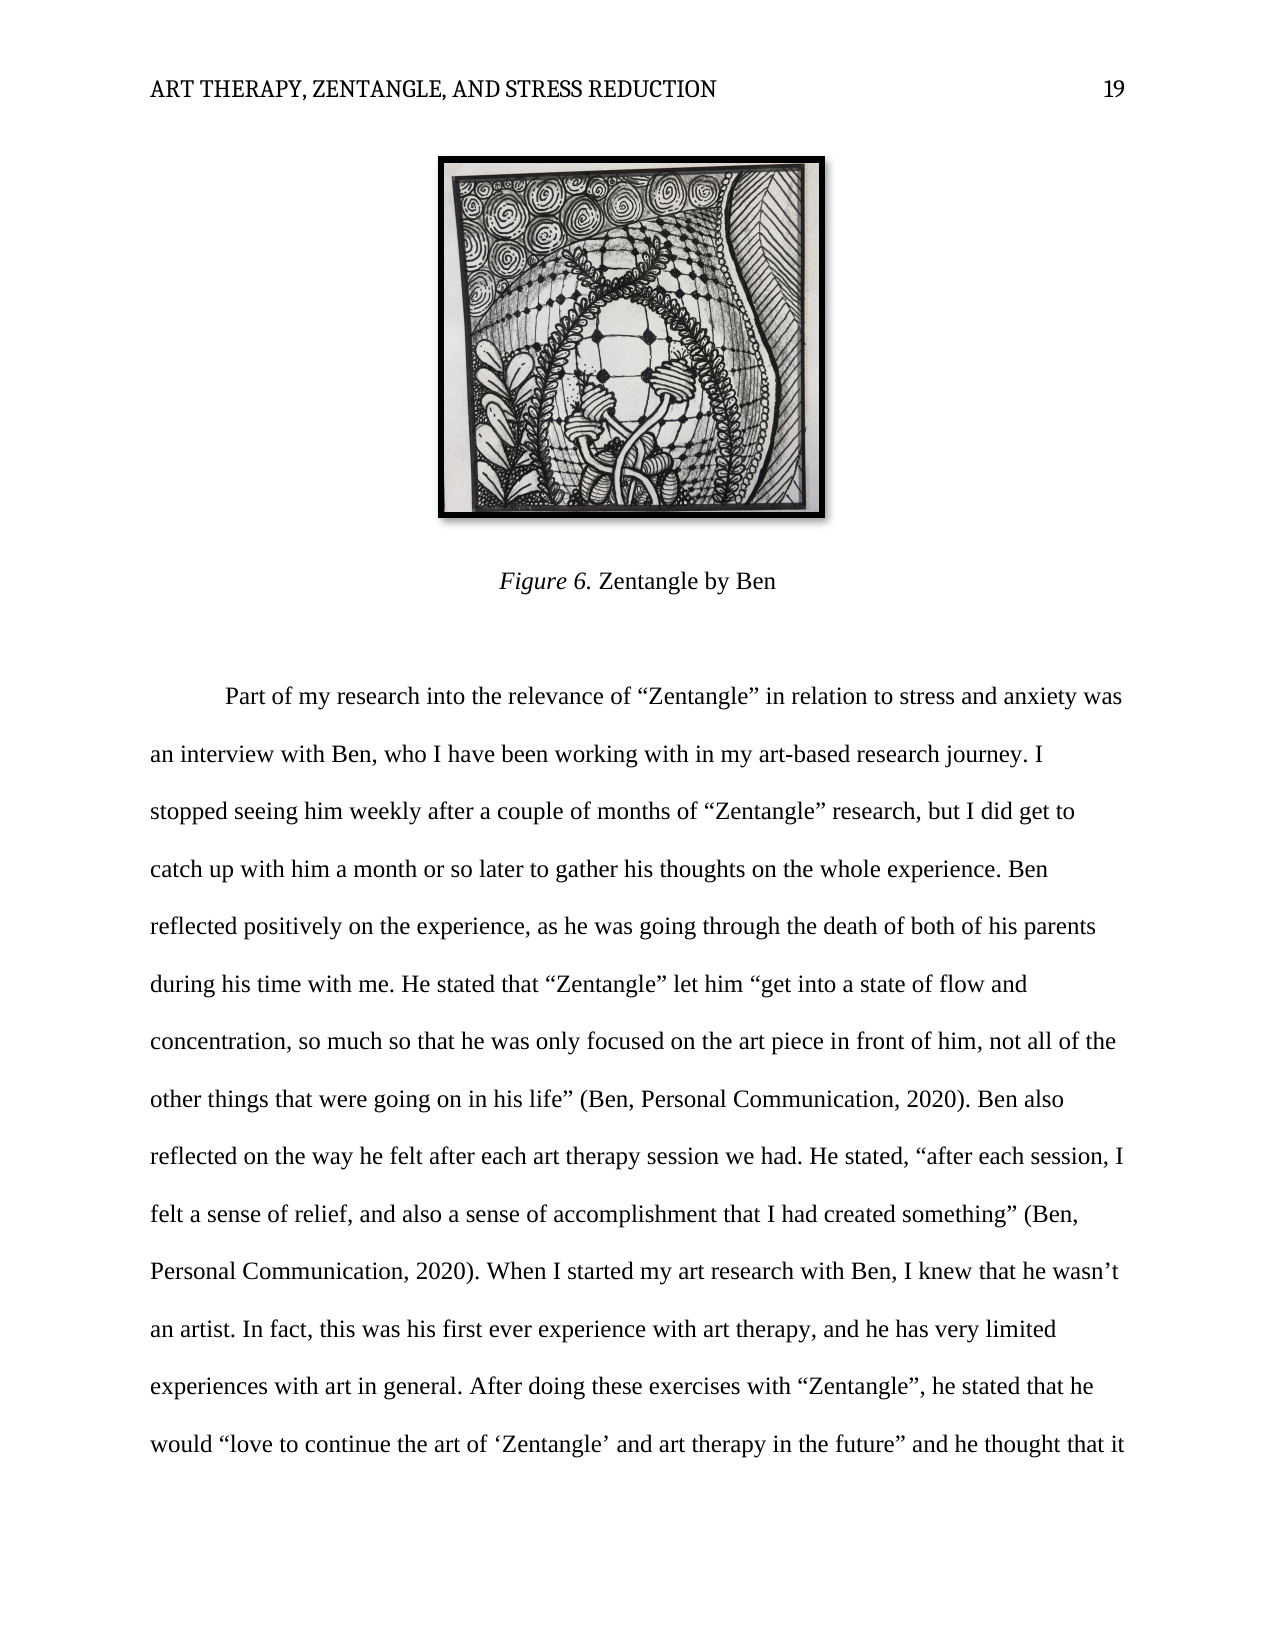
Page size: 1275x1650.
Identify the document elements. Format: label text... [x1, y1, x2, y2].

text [150, 681, 1125, 1458]
text Figure 6. Zentangle by Ben [150, 566, 1125, 595]
picture [444, 163, 819, 512]
